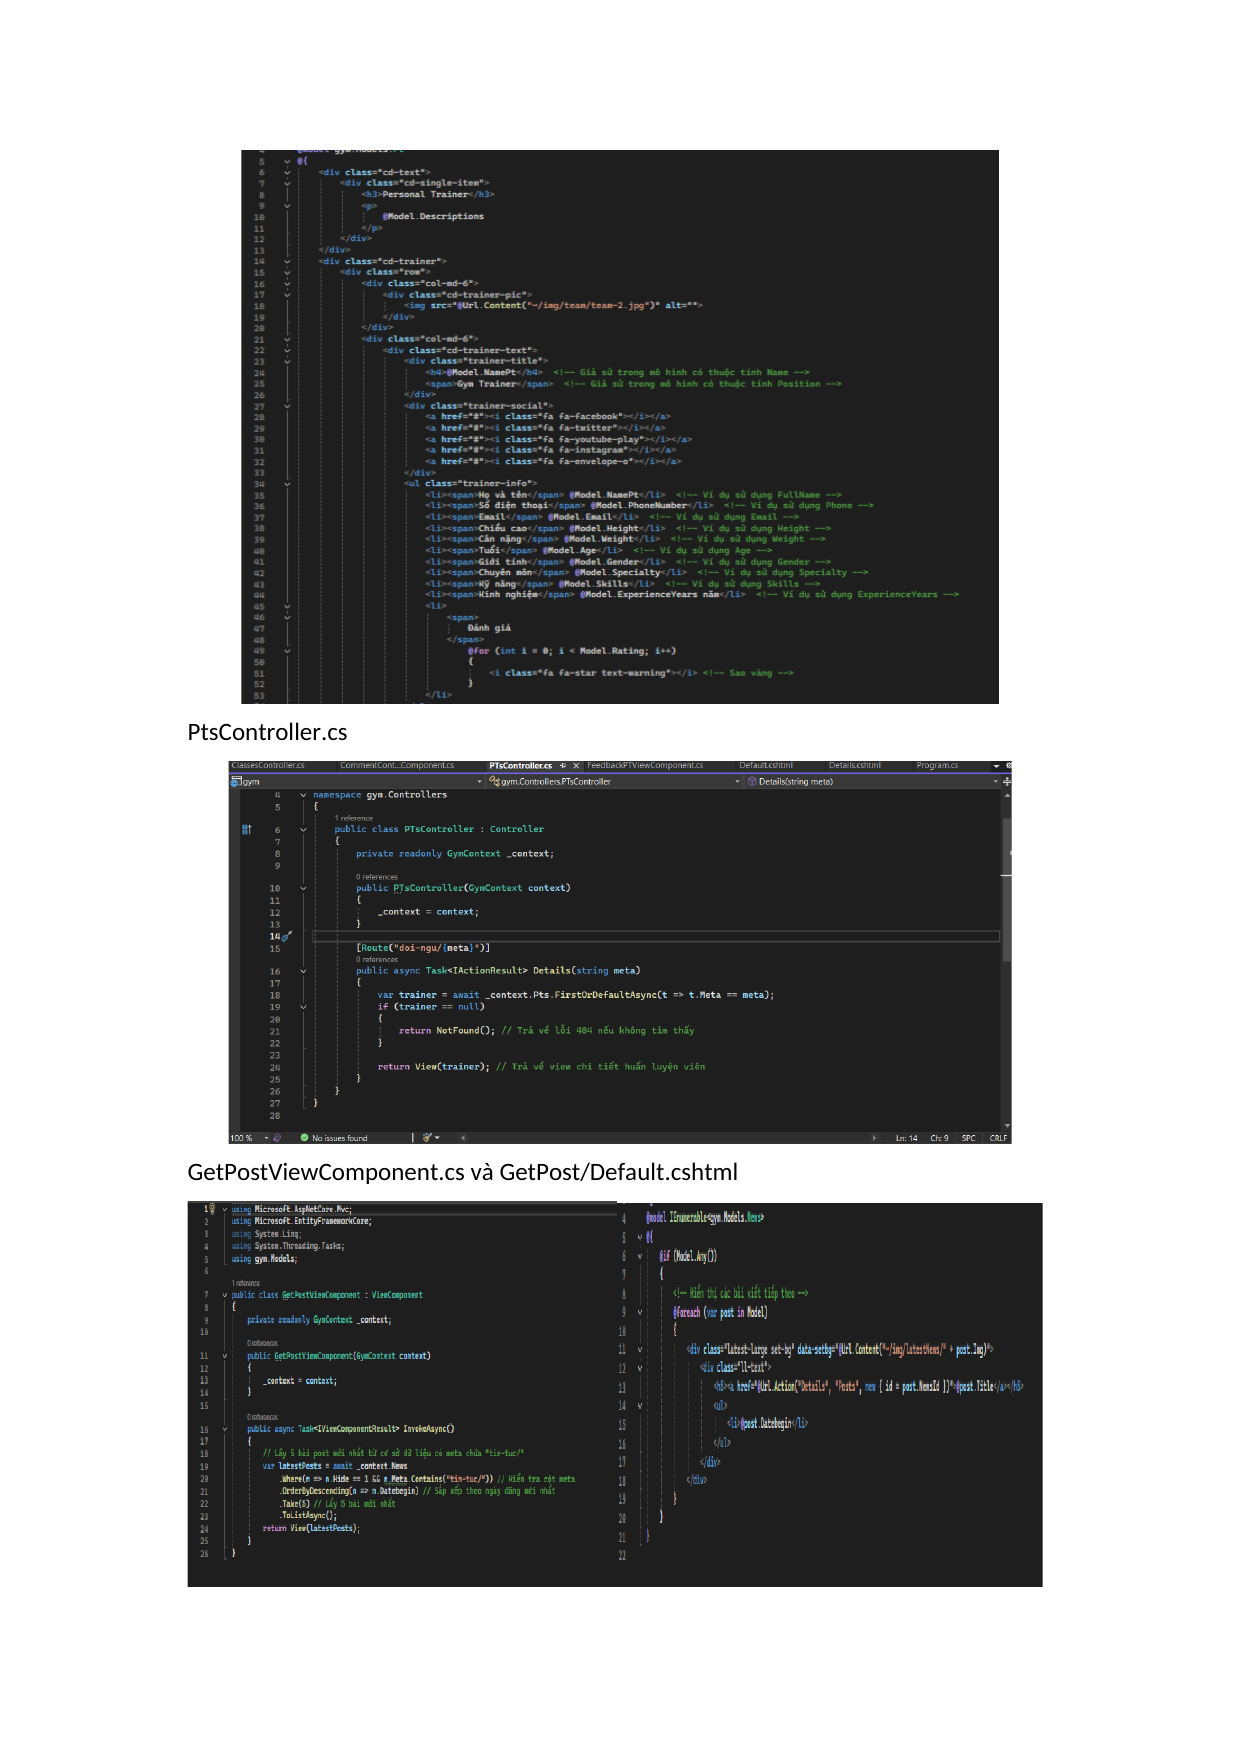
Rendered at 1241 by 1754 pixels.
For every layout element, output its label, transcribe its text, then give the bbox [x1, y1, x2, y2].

list GetPostViewComponent.cs và GetPost/Default.cshtml [187, 1156, 1053, 1187]
list PtsController.cs [187, 716, 1053, 747]
picture [228, 761, 1012, 1144]
picture [241, 150, 999, 704]
picture [187, 1201, 1043, 1587]
